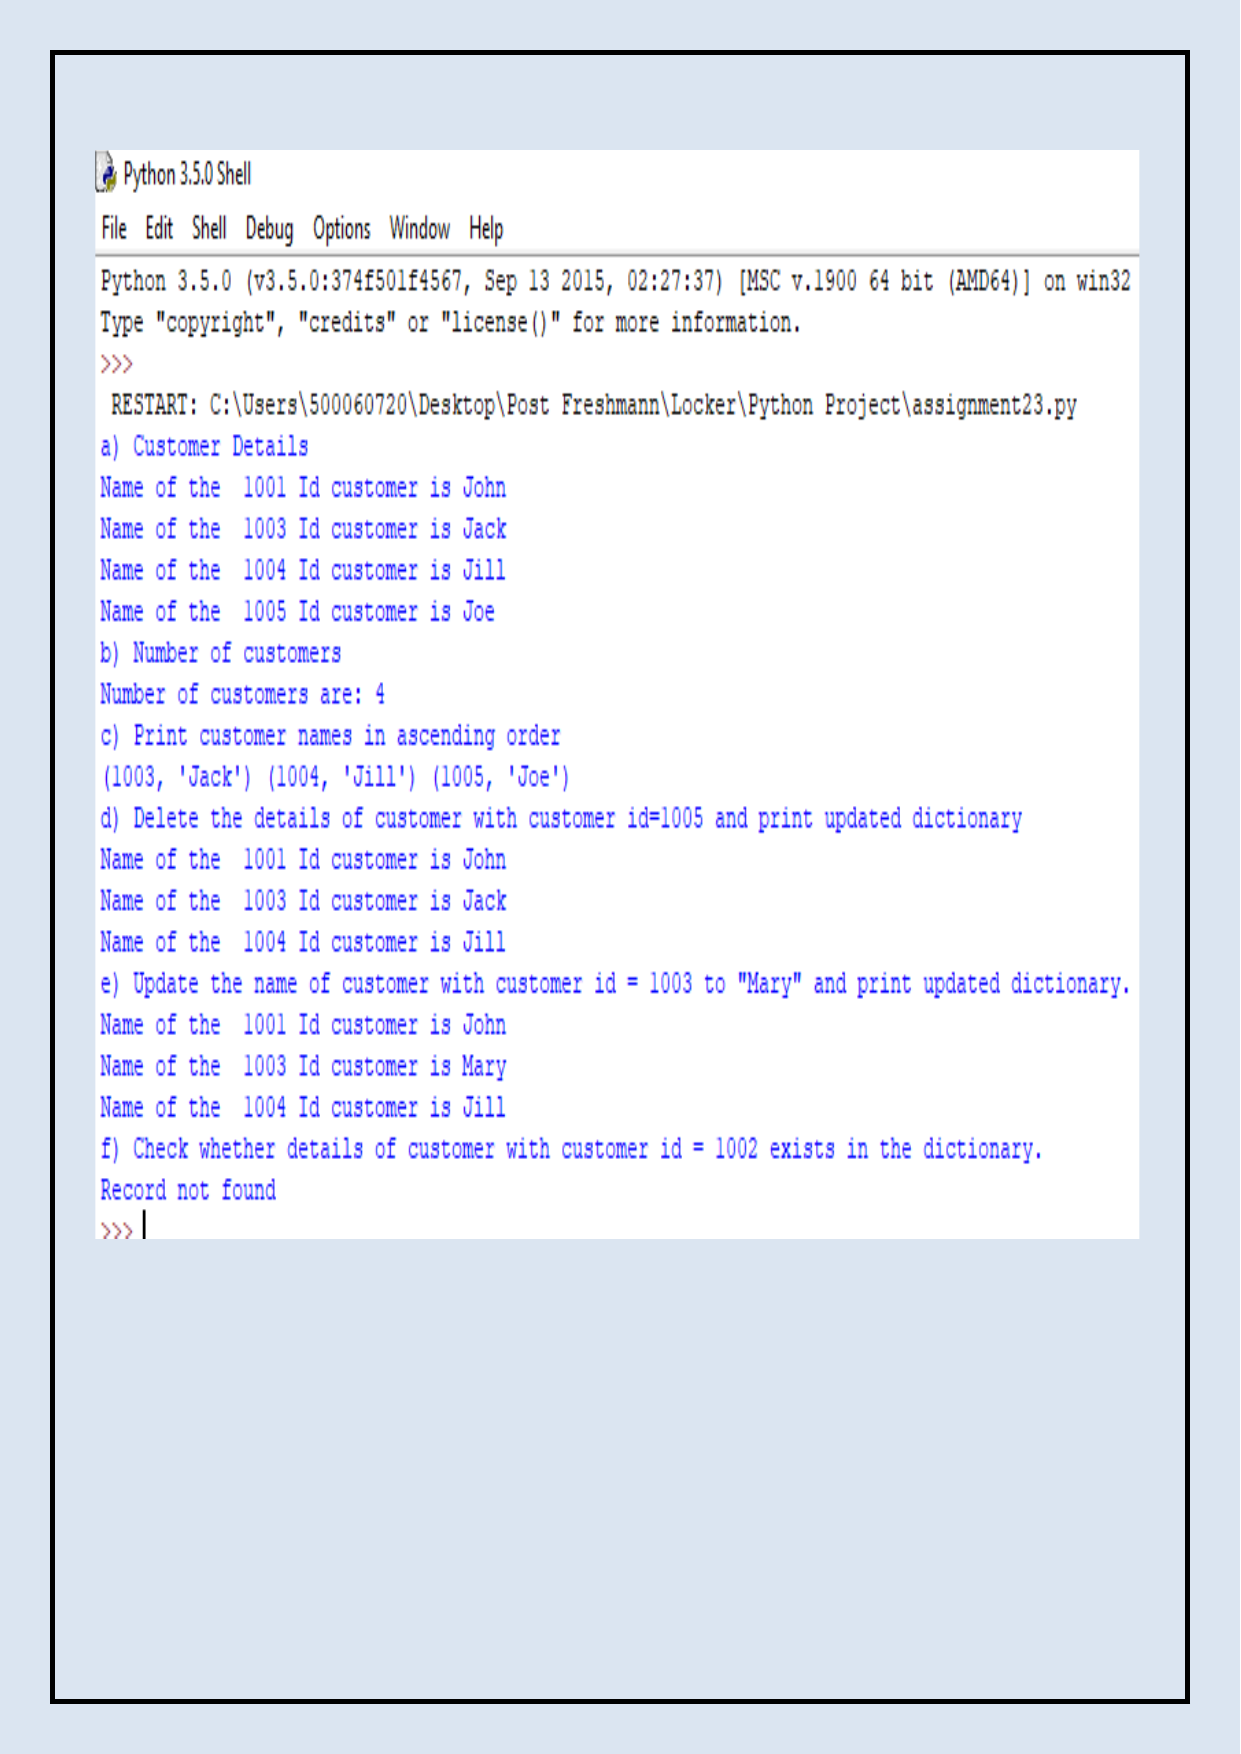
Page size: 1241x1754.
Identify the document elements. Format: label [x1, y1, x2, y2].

picture [95, 150, 1140, 1239]
